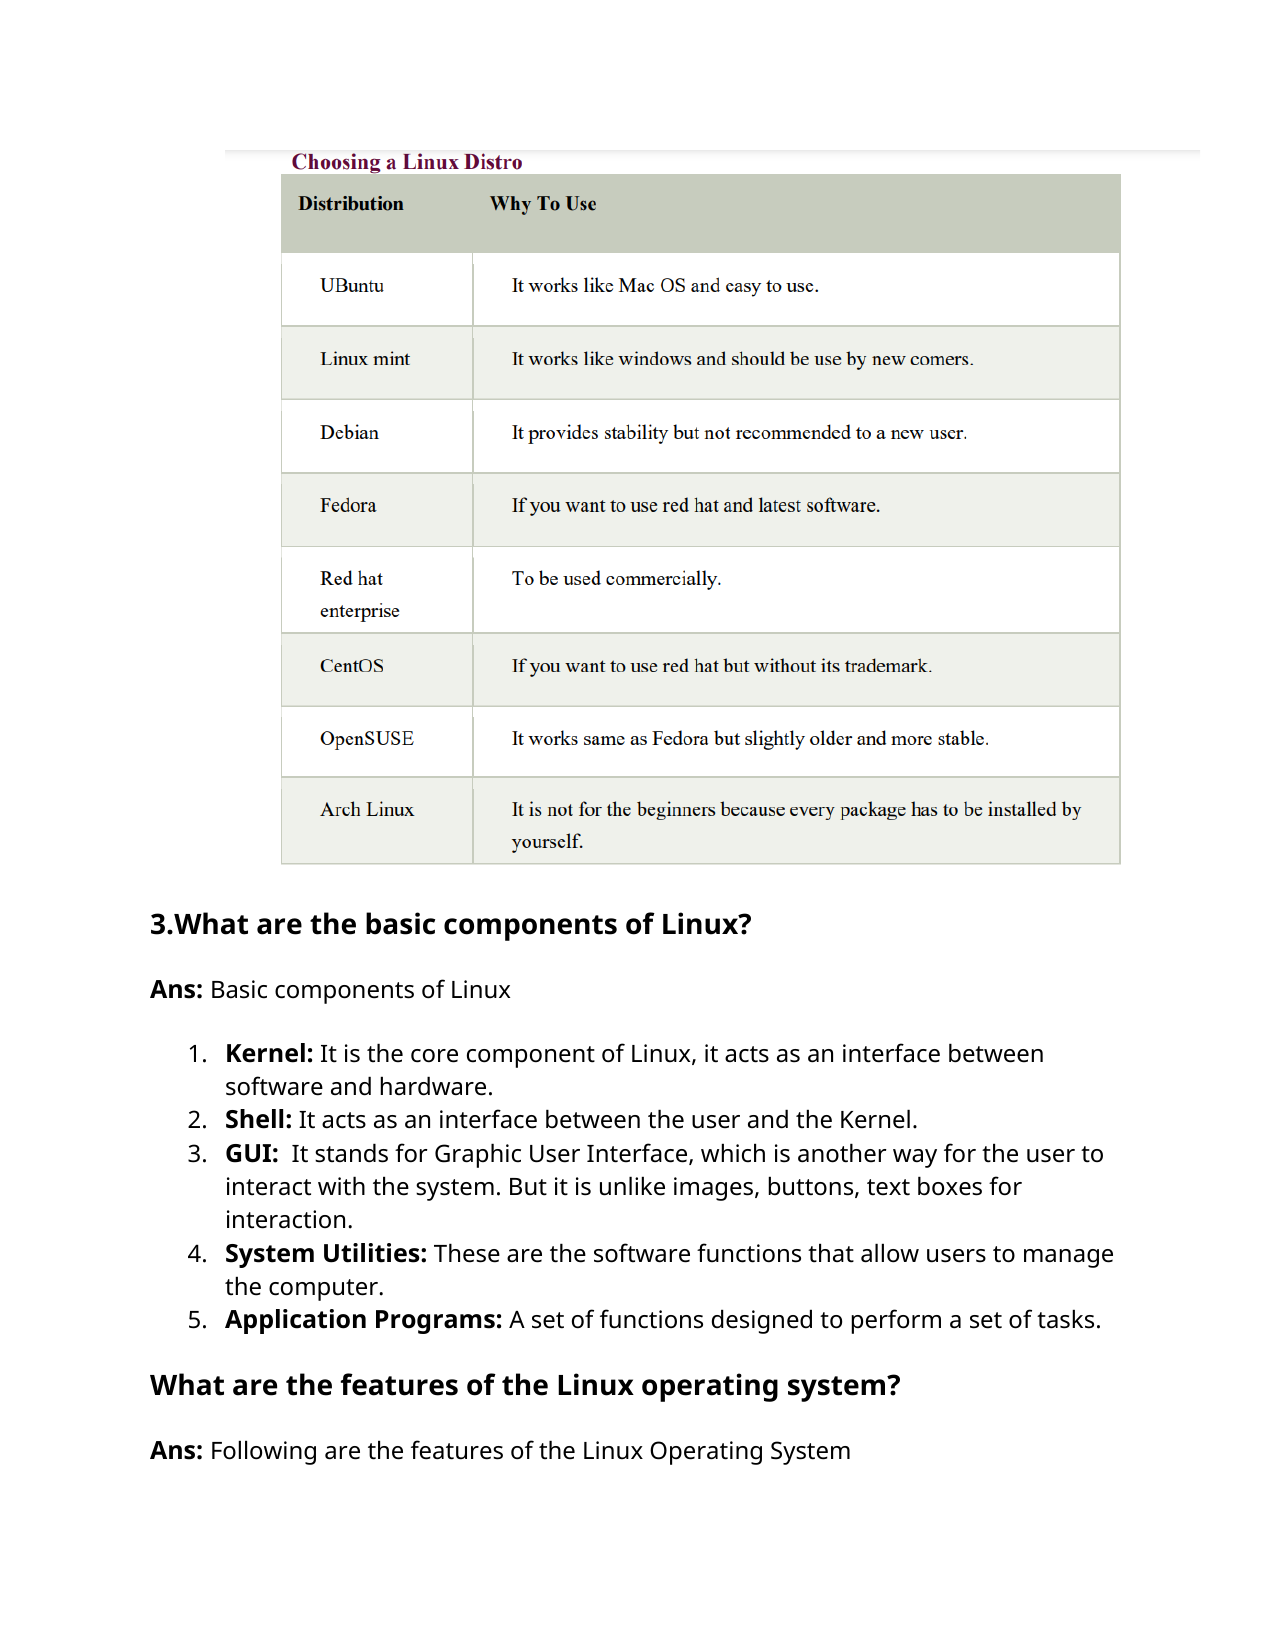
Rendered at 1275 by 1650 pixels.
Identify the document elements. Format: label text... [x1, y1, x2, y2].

text Ans: Following are the features of the Linux Operating System [150, 1433, 1125, 1467]
list Application Programs: A set of functions designed to perform a set of tasks. [187, 1302, 1125, 1336]
list GUI: It stands for Graphic User Interface, which is another way for the user to interact with the system. But it is unlike images, buttons, text boxes for interaction. [187, 1136, 1125, 1235]
picture [225, 150, 1200, 876]
text What are the features of the Linux operating system? [150, 1365, 1125, 1404]
list Kernel: It is the core component of Linux, it acts as an interface between software and hardware. [187, 1035, 1125, 1102]
text Ans: Basic components of Linux [150, 972, 1125, 1006]
text 3.What are the basic components of Linux? [150, 905, 1125, 943]
list Shell: It acts as an interface between the user and the Kernel. [187, 1102, 1125, 1136]
list System Utilities: These are the software functions that allow users to manage the computer. [187, 1235, 1125, 1302]
